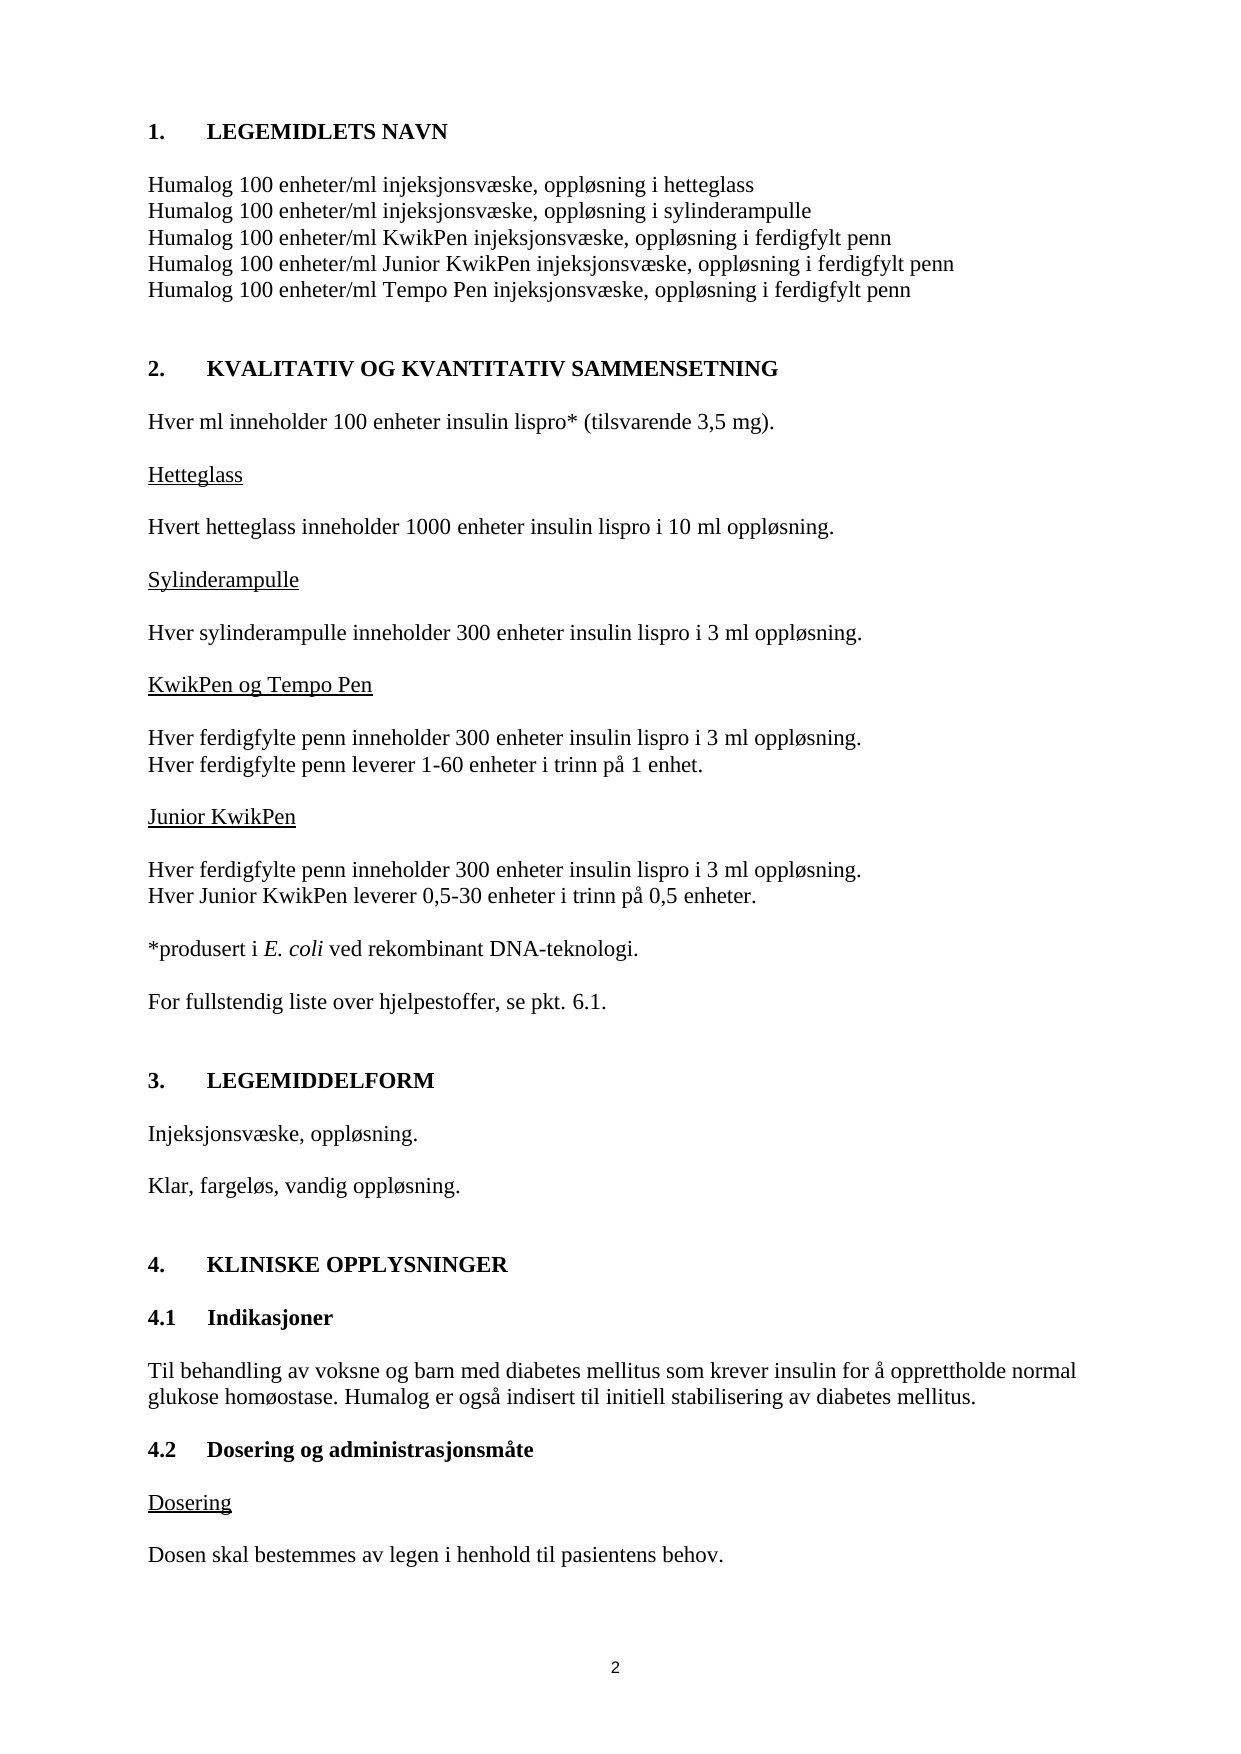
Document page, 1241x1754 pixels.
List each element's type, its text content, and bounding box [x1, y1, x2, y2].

text 4. KLINISKE OPPLYSNINGER [148, 1251, 1093, 1278]
text Hver ml inneholder 100 enheter insulin lispro* (tilsvarende 3,5 mg). [148, 408, 1093, 434]
text Humalog 100 enheter/ml Tempo Pen injeksjonsvæske, oppløsning i ferdigfylt penn [148, 276, 1093, 303]
text Hver Junior KwikPen leverer 0,5-30 enheter i trinn på 0,5 enheter. [148, 882, 1093, 909]
text Humalog 100 enheter/ml injeksjonsvæske, oppløsning i sylinderampulle [148, 197, 1093, 223]
text 1. LEGEMIDLETS NAVN [148, 118, 1093, 144]
text *produsert i E. coli ved rekombinant DNA-teknologi. [148, 935, 1093, 961]
text 2. KVALITATIV OG KVANTITATIV SAMMENSETNING [148, 355, 1093, 382]
text Humalog 100 enheter/ml KwikPen injeksjonsvæske, oppløsning i ferdigfylt penn [148, 223, 1093, 250]
text Hver ferdigfylte penn leverer 1-60 enheter i trinn på 1 enhet. [148, 751, 1093, 777]
text Hetteglass [148, 461, 1093, 487]
text Junior KwikPen [148, 803, 1093, 830]
text Humalog 100 enheter/ml injeksjonsvæske, oppløsning i hetteglass [148, 171, 1093, 197]
text KwikPen og Tempo Pen [148, 672, 1093, 698]
text For fullstendig liste over hjelpestoffer, se pkt. 6.1. [148, 988, 1093, 1014]
text Hver sylinderampulle inneholder 300 enheter insulin lispro i 3 ml oppløsning. [148, 619, 1093, 645]
text Humalog 100 enheter/ml Junior KwikPen injeksjonsvæske, oppløsning i ferdigfylt penn [148, 250, 1093, 276]
text 4.2 Dosering og administrasjonsmåte [148, 1436, 1093, 1462]
text Hver ferdigfylte penn inneholder 300 enheter insulin lispro i 3 ml oppløsning. [148, 856, 1093, 882]
text 3. LEGEMIDDELFORM [148, 1067, 1093, 1093]
text Hver ferdigfylte penn inneholder 300 enheter insulin lispro i 3 ml oppløsning. [148, 724, 1093, 751]
text Dosering [148, 1488, 1093, 1515]
text Klar, fargeløs, vandig oppløsning. [148, 1172, 1093, 1199]
text Hvert hetteglass inneholder 1000 enheter insulin lispro i 10 ml oppløsning. [148, 513, 1093, 540]
text Dosen skal bestemmes av legen i henhold til pasientens behov. [148, 1541, 1093, 1568]
text Injeksjonsvæske, oppløsning. [148, 1119, 1093, 1146]
text Til behandling av voksne og barn med diabetes mellitus som krever insulin for å opprettholde normal glukose homøostase. Humalog er også indisert til initiell stabilisering av diabetes mellitus. [148, 1357, 1093, 1409]
text Sylinderampulle [148, 566, 1093, 592]
text 4.1 Indikasjoner [148, 1304, 1093, 1330]
